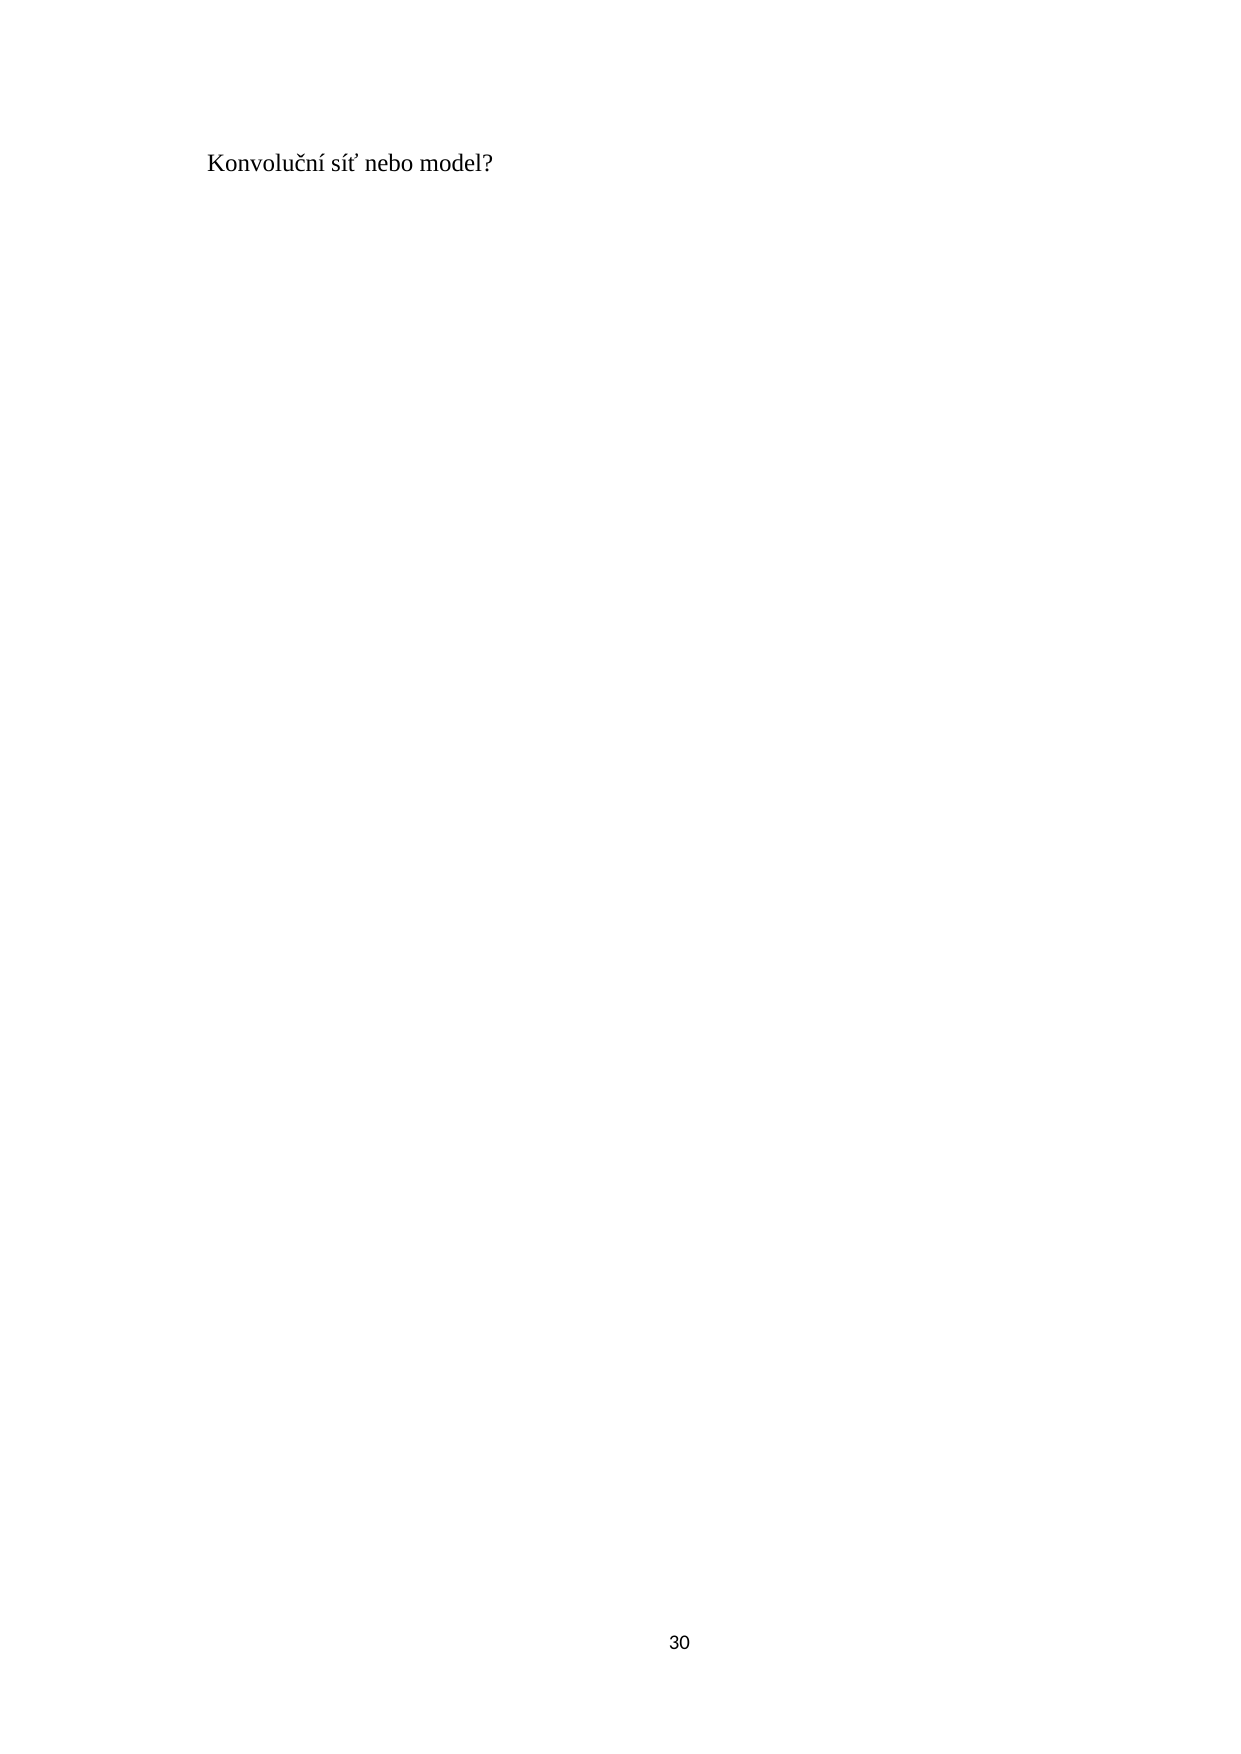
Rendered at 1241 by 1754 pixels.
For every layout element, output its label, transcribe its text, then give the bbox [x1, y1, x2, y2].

text Konvoluční síť nebo model? [207, 148, 1152, 176]
